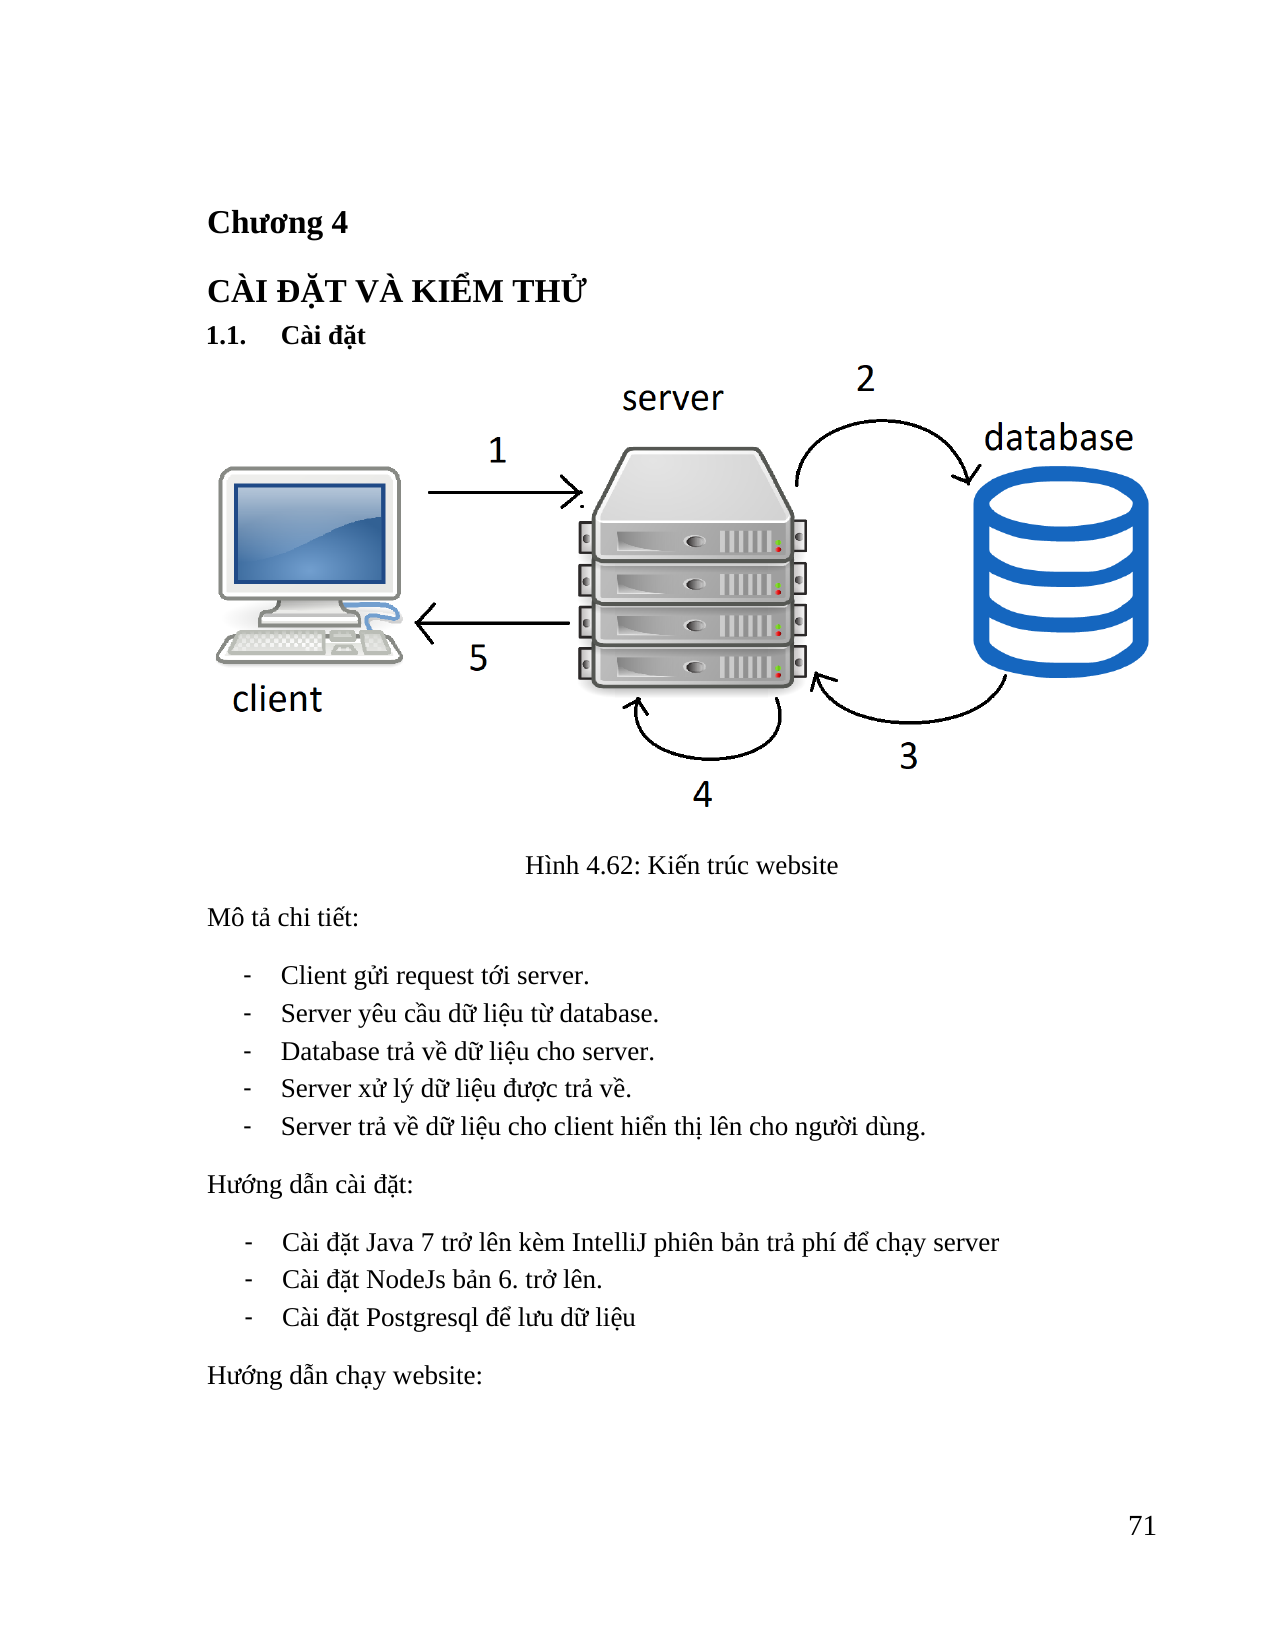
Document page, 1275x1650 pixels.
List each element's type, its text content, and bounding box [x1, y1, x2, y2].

list Server yêu cầu dữ liệu từ database. [243, 996, 1157, 1029]
list Database trả về dữ liệu cho server. [243, 1034, 1157, 1067]
list Server trả về dữ liệu cho client hiển thị lên cho người dùng. [243, 1109, 1157, 1142]
subtitle CÀI ĐẶT VÀ KIỂM THỬ [207, 271, 1157, 309]
text Mô tả chi tiết: [207, 901, 1157, 932]
text Hướng dẫn chạy website: [207, 1359, 1157, 1391]
text Hướng dẫn cài đặt: [207, 1168, 1157, 1199]
list Cài đặt Postgresql để lưu dữ liệu [244, 1301, 1157, 1334]
list Server xử lý dữ liệu được trả về. [243, 1072, 1157, 1104]
list Client gửi request tới server. [243, 958, 1157, 991]
subtitle Cài đặt [206, 319, 1157, 351]
picture [206, 355, 1157, 824]
list Cài đặt Java 7 trở lên kèm IntelliJ phiên bản trả phí để chạy server [244, 1225, 1157, 1258]
list Cài đặt NodeJs bản 6. trở lên. [244, 1263, 1157, 1296]
